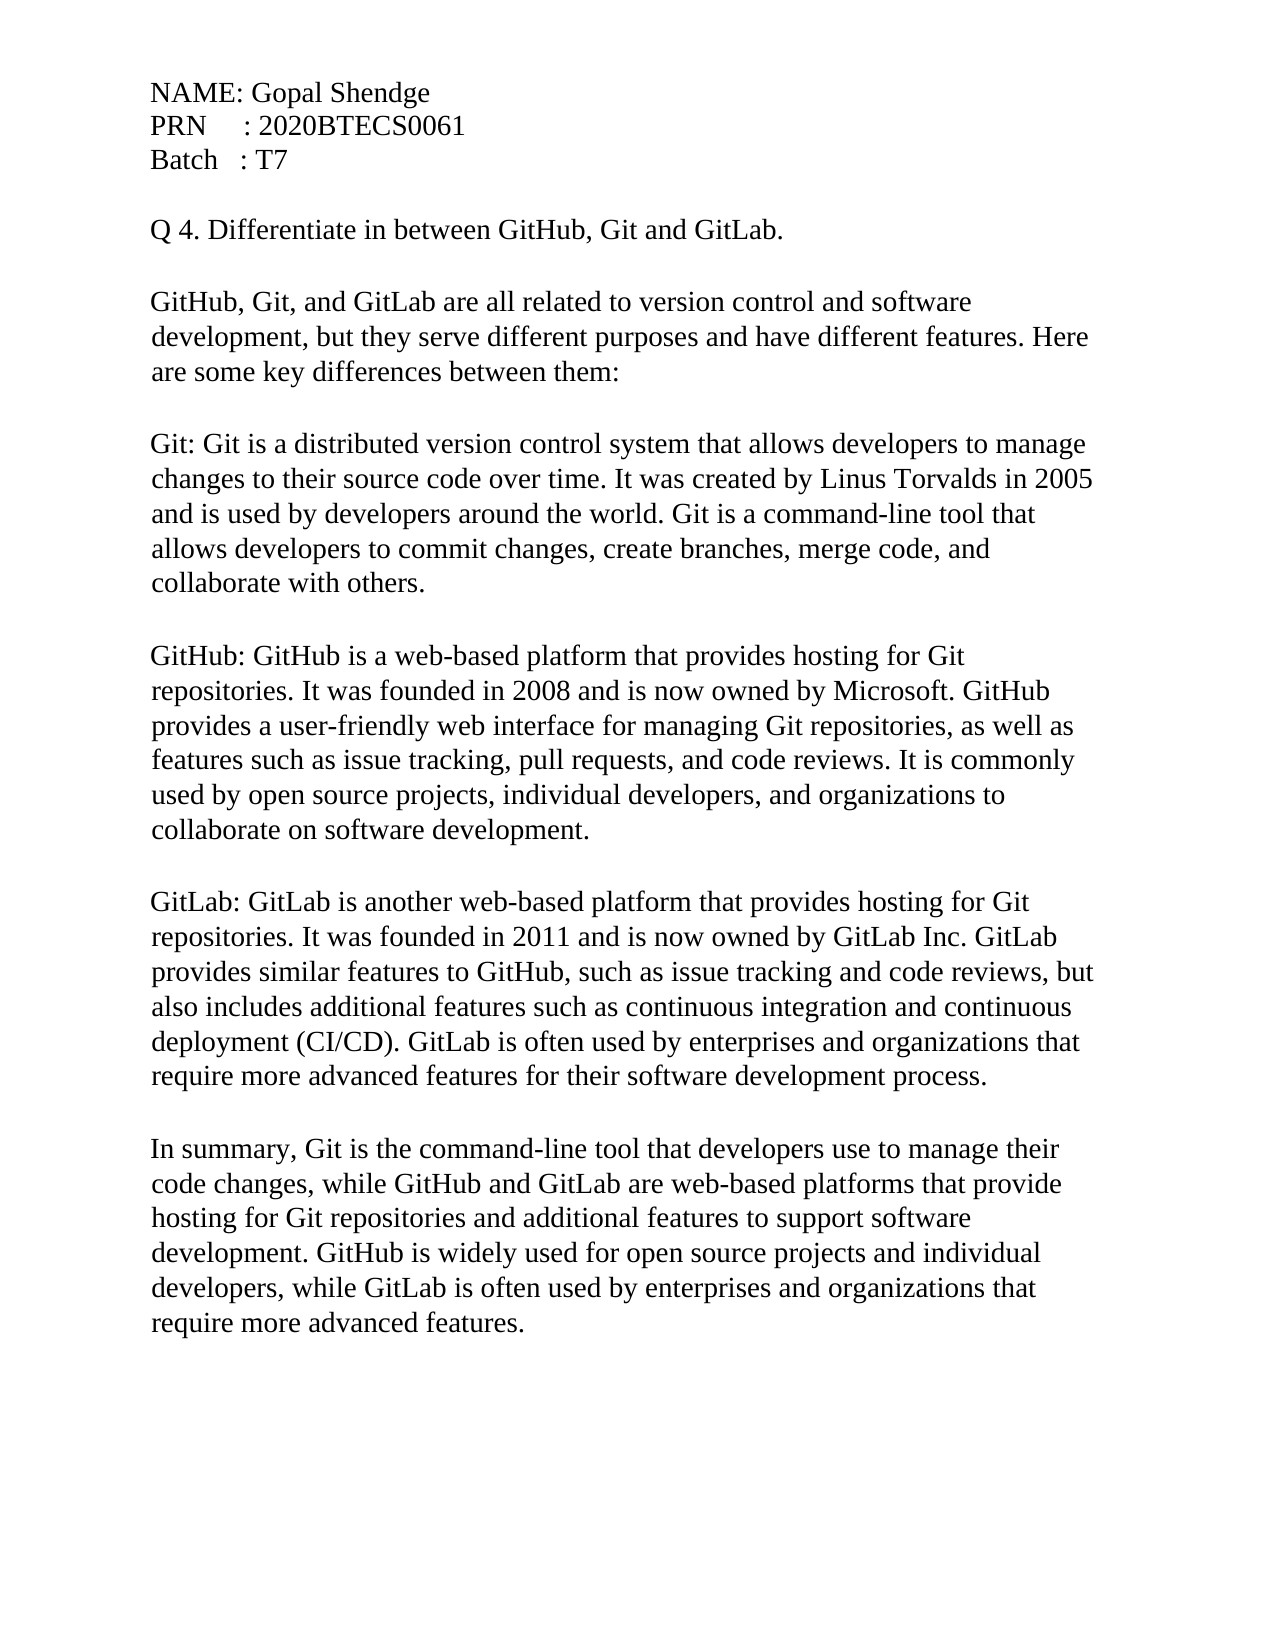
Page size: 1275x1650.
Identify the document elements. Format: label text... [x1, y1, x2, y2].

text Q 4. Differentiate in between GitHub, Git and GitLab. [150, 212, 1111, 245]
text GitHub: GitHub is a web-based platform that provides hosting for Git repositories. It was founded in 2008 and is now owned by Microsoft. GitHub provides a user-friendly web interface for managing Git repositories, as well as features such as issue tracking, pull requests, and code reviews. It is commonly used by open source projects, individual developers, and organizations to collaborate on software development. [150, 638, 1111, 846]
text In summary, Git is the command-line tool that developers use to manage their code changes, while GitHub and GitLab are web-based platforms that provide hosting for Git repositories and additional features to support software development. GitHub is widely used for open source projects and individual developers, while GitLab is often used by enterprises and organizations that require more advanced features. [150, 1131, 1111, 1338]
text GitHub, Git, and GitLab are all related to version control and software development, but they serve different purposes and have different features. Here are some key differences between them: [150, 284, 1111, 387]
text GitLab: GitLab is another web-based platform that provides hosting for Git repositories. It was founded in 2011 and is now owned by GitLab Inc. GitLab provides similar features to GitHub, such as issue tracking and code reviews, but also includes additional features such as continuous integration and continuous deployment (CI/CD). GitLab is often used by enterprises and organizations that require more advanced features for their software development process. [150, 884, 1111, 1092]
text Git: Git is a distributed version control system that allows developers to manage changes to their source code over time. It was created by Linus Torvalds in 2005 and is used by developers around the world. Git is a command-line tool that allows developers to commit changes, create branches, merge code, and collaborate with others. [150, 426, 1111, 599]
